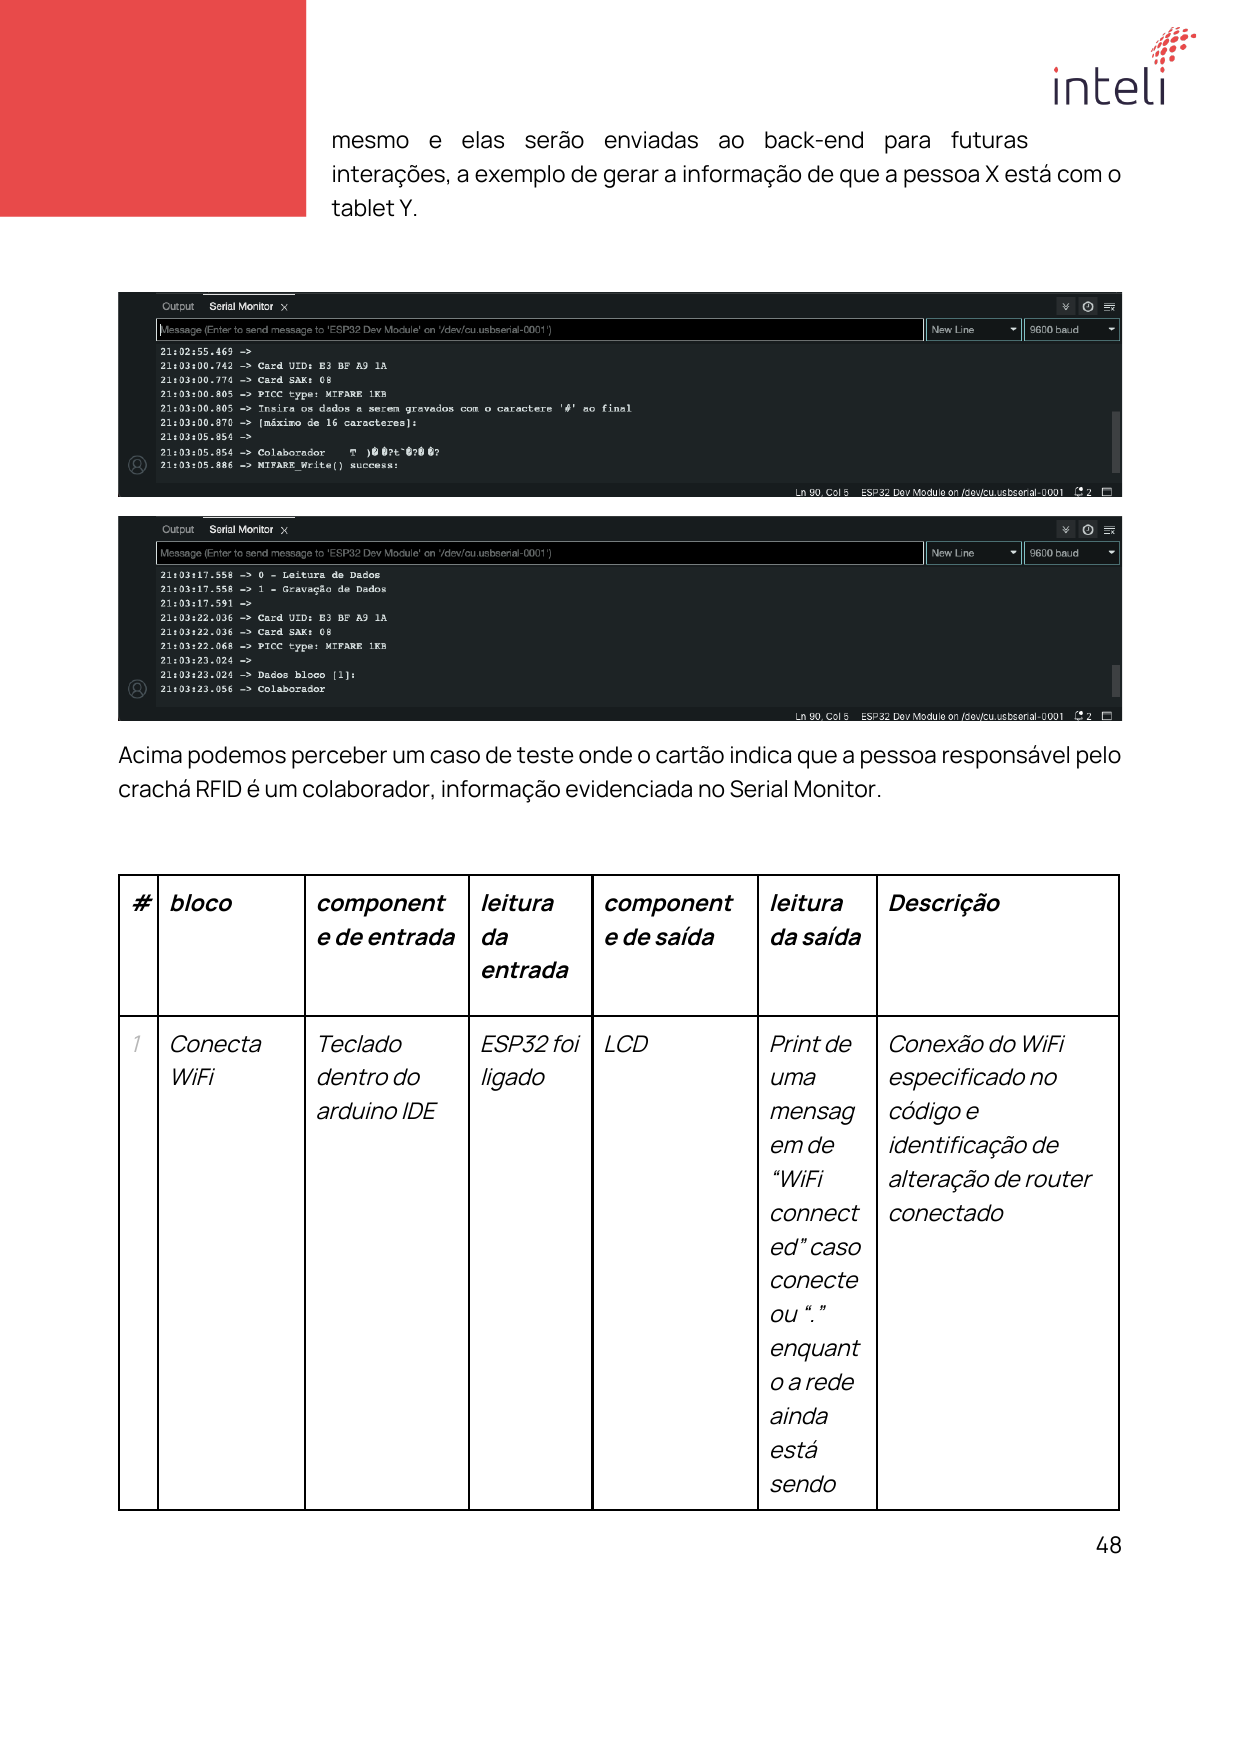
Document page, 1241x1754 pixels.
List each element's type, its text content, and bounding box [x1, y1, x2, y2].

table_cell Conecta WiFi [159, 1017, 304, 1509]
table_cell Print de uma mensagem de “WiFi connected” caso conecte ou “.” enquanto a rede ainda está sendo conectada [759, 1017, 876, 1509]
text Acima podemos perceber um caso de teste onde o cartão indica que a pessoa responsável pelo crachá RFID é um colaborador, informação evidenciada no Serial Monitor. [118, 739, 1122, 804]
picture [1054, 27, 1197, 105]
table_cell LCD [594, 1017, 757, 1509]
picture [0, 0, 307, 217]
table_cell Conexão do WiFi especificado no código e identificação de alteração de router conectado [878, 1017, 1118, 1509]
picture [118, 292, 1123, 497]
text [118, 124, 1122, 223]
table_cell 1 [120, 1017, 157, 1509]
table_cell ESP32 foi ligado [470, 1017, 591, 1509]
table_header Descrição [878, 876, 1118, 1015]
table_cell Teclado dentro do arduino IDE [306, 1017, 468, 1509]
table_header componente de entrada [306, 876, 468, 1015]
picture [118, 516, 1123, 721]
table_header bloco [159, 876, 304, 1015]
table_header componente de saída [594, 876, 757, 1015]
table_header leitura da saída [759, 876, 876, 1015]
table_header # [120, 876, 157, 1015]
table_header leitura da entrada [470, 876, 591, 1015]
